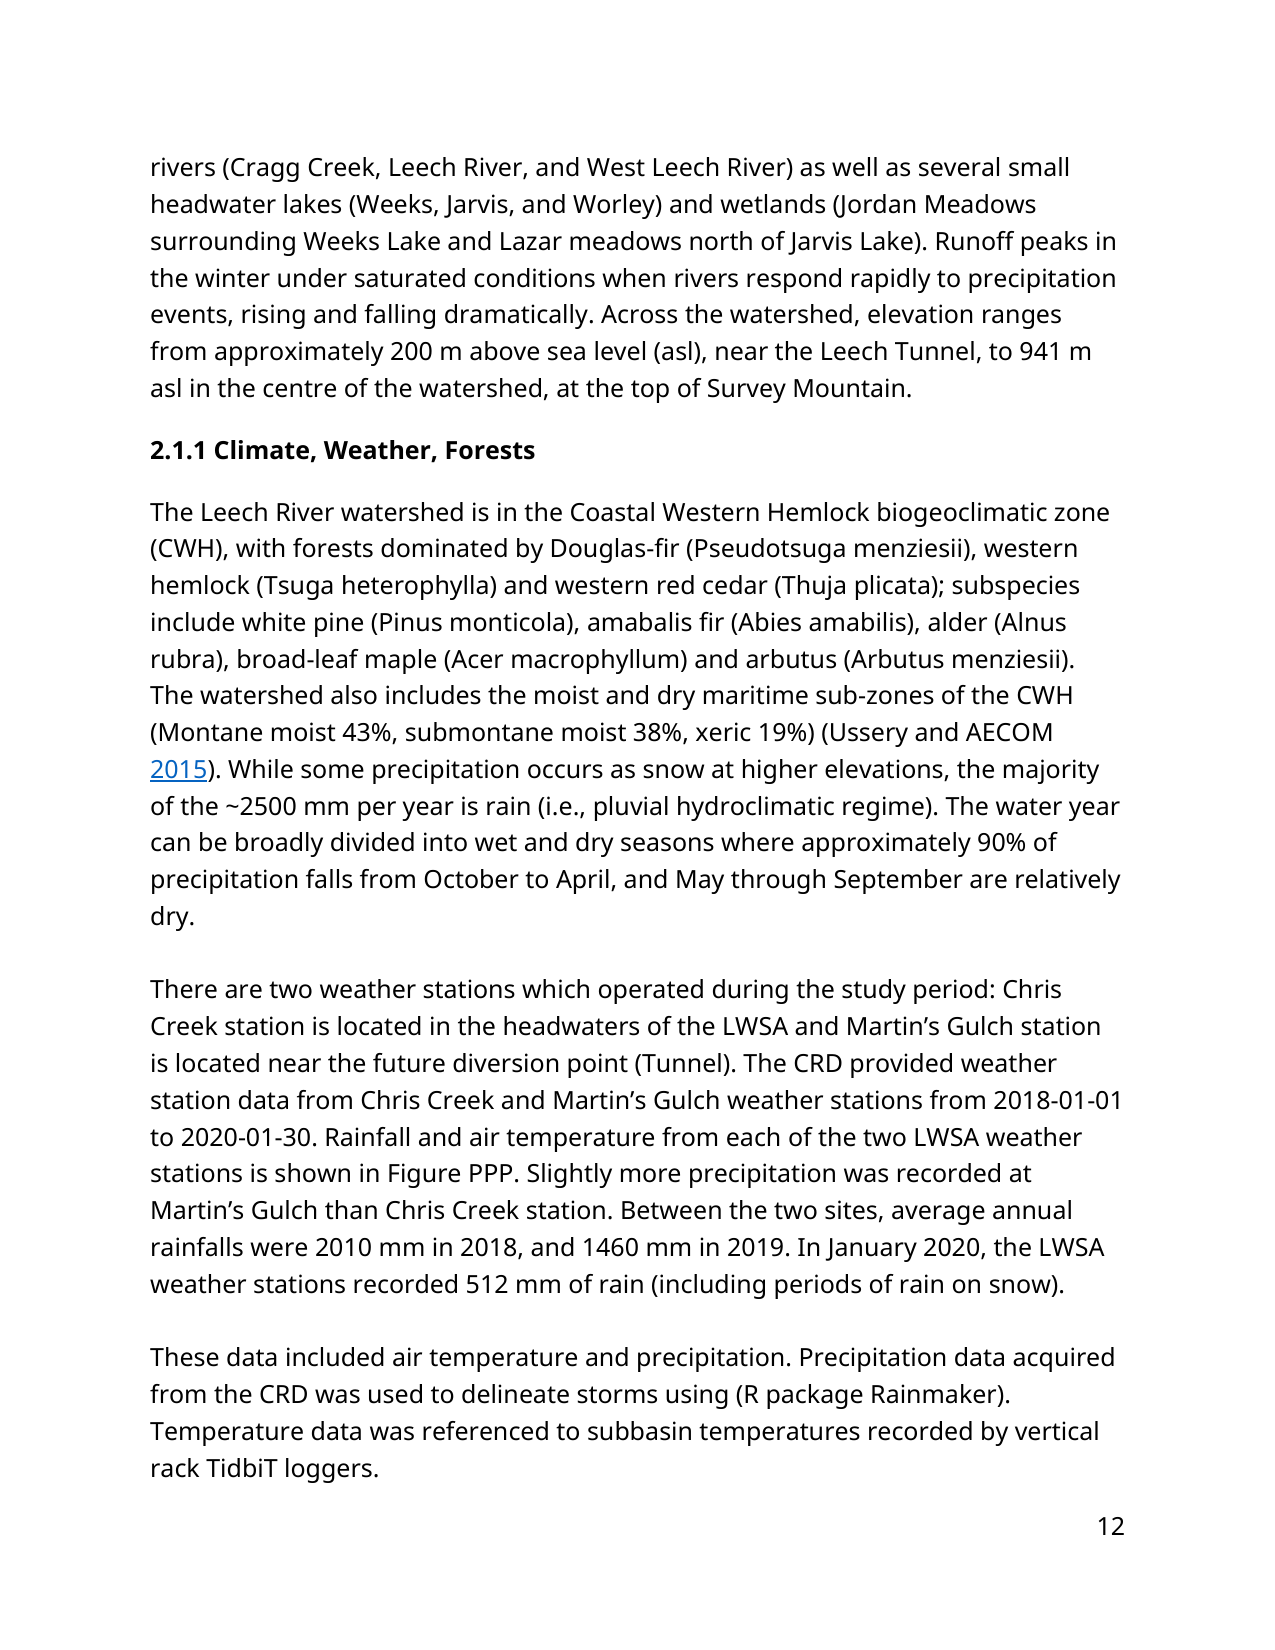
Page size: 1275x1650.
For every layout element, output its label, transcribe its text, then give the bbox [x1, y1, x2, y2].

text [150, 150, 1125, 405]
text These data included air temperature and precipitation. Precipitation data acquired from the CRD was used to delineate storms using (R package Rainmaker). Temperature data was referenced to subbasin temperatures recorded by vertical rack TidbiT loggers. [150, 1340, 1125, 1484]
text There are two weather stations which operated during the study period: Chris Creek station is located in the headwaters of the LWSA and Martin’s Gulch station is located near the future diversion point (Tunnel). The CRD provided weather station data from Chris Creek and Martin’s Gulch weather stations from 2018-01-01 to 2020-01-30. Rainfall and air temperature from each of the two LWSA weather stations is shown in Figure PPP. Slightly more precipitation was recorded at Martin’s Gulch than Chris Creek station. Between the two sites, average annual rainfalls were 2010 mm in 2018, and 1460 mm in 2019. In January 2020, the LWSA weather stations recorded 512 mm of rain (including periods of rain on snow). [150, 972, 1125, 1300]
text The Leech River watershed is in the Coastal Western Hemlock biogeoclimatic zone (CWH), with forests dominated by Douglas-fir (Pseudotsuga menziesii), western hemlock (Tsuga heterophylla) and western red cedar (Thuja plicata); subspecies include white pine (Pinus monticola), amabalis fir (Abies amabilis), alder (Alnus rubra), broad-leaf maple (Acer macrophyllum) and arbutus (Arbutus menziesii). The watershed also includes the moist and dry maritime sub-zones of the CWH (Montane moist 43%, submontane moist 38%, xeric 19%) (Ussery and AECOM 2015). While some precipitation occurs as snow at higher elevations, the majority of the ~2500 mm per year is rain (i.e., pluvial hydroclimatic regime). The water year can be broadly divided into wet and dry seasons where approximately 90% of precipitation falls from October to April, and May through September are relatively dry. [150, 494, 1125, 933]
subtitle 2.1.1 Climate, Weather, Forests [150, 432, 1125, 466]
